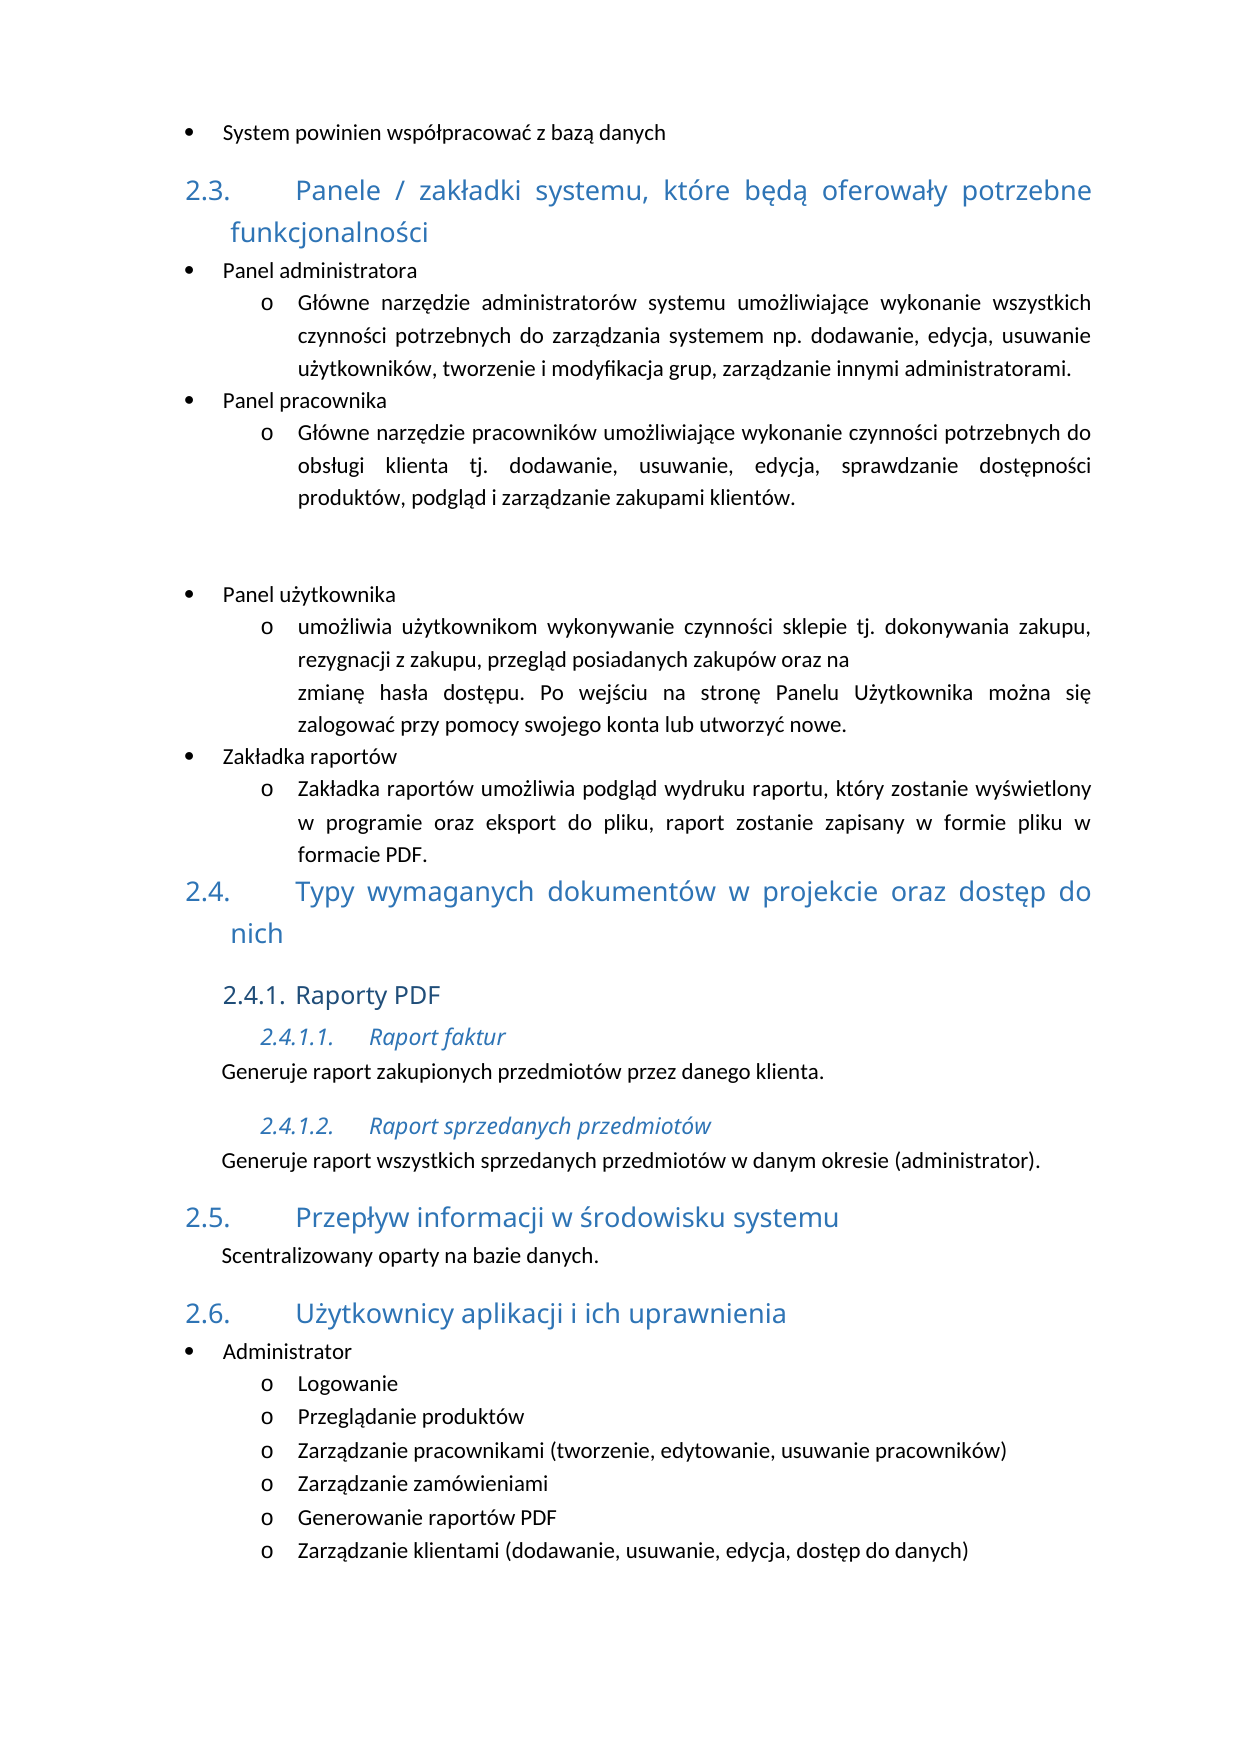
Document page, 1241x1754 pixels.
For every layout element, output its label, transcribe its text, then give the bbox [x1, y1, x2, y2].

subtitle Użytkownicy aplikacji i ich uprawnienia [185, 1294, 1093, 1331]
subtitle Raport sprzedanych przedmiotów [260, 1110, 1093, 1141]
list Panel użytkownika [185, 580, 1093, 608]
list Logowanie [260, 1369, 1093, 1398]
subtitle Raport faktur [260, 1021, 1093, 1052]
list zmianę hasła dostępu. Po wejściu na stronę Panelu Użytkownika można się zalogować przy pomocy swojego konta lub utworzyć nowe. [298, 678, 1093, 738]
list Administrator [185, 1337, 1093, 1365]
list Zakładka raportów umożliwia podgląd wydruku raportu, który zostanie wyświetlony w programie oraz eksport do pliku, raport zostanie zapisany w formie pliku w formacie PDF. [260, 774, 1093, 868]
list Zarządzanie pracownikami (tworzenie, edytowanie, usuwanie pracowników) [260, 1436, 1093, 1465]
text Generuje raport wszystkich sprzedanych przedmiotów w danym okresie (administrator). [221, 1146, 1093, 1174]
list Zakładka raportów [185, 742, 1093, 770]
subtitle Raporty PDF [223, 978, 1093, 1012]
list Zarządzanie zamówieniami [260, 1469, 1093, 1499]
list Zarządzanie klientami (dodawanie, usuwanie, edycja, dostęp do danych) [260, 1537, 1093, 1566]
subtitle Panele / zakładki systemu, które będą oferowały potrzebne funkcjonalności [185, 171, 1093, 250]
list Panel pracownika [185, 386, 1093, 414]
list Panel administratora [185, 256, 1093, 284]
text Generuje raport zakupionych przedmiotów przez danego klienta. [221, 1057, 1093, 1085]
list Generowanie raportów PDF [260, 1503, 1093, 1532]
subtitle Przepływ informacji w środowisku systemu [185, 1199, 1093, 1236]
list System powinien współpracować z bazą danych [185, 118, 1093, 146]
list Główne narzędzie pracowników umożliwiające wykonanie czynności potrzebnych do obsługi klienta tj. dodawanie, usuwanie, edycja, sprawdzanie dostępności produktów, podgląd i zarządzanie zakupami klientów. [260, 418, 1093, 512]
text Scentralizowany oparty na bazie danych. [148, 1241, 1093, 1269]
list Przeglądanie produktów [260, 1402, 1093, 1432]
list Typy wymaganych dokumentów w projekcie oraz dostęp do nich [185, 872, 1093, 951]
list Główne narzędzie administratorów systemu umożliwiające wykonanie wszystkich czynności potrzebnych do zarządzania systemem np. dodawanie, edycja, usuwanie użytkowników, tworzenie i modyfikacja grup, zarządzanie innymi administratorami. [260, 288, 1093, 382]
list umożliwia użytkownikom wykonywanie czynności sklepie tj. dokonywania zakupu, rezygnacji z zakupu, przegląd posiadanych zakupów oraz na [260, 612, 1093, 674]
